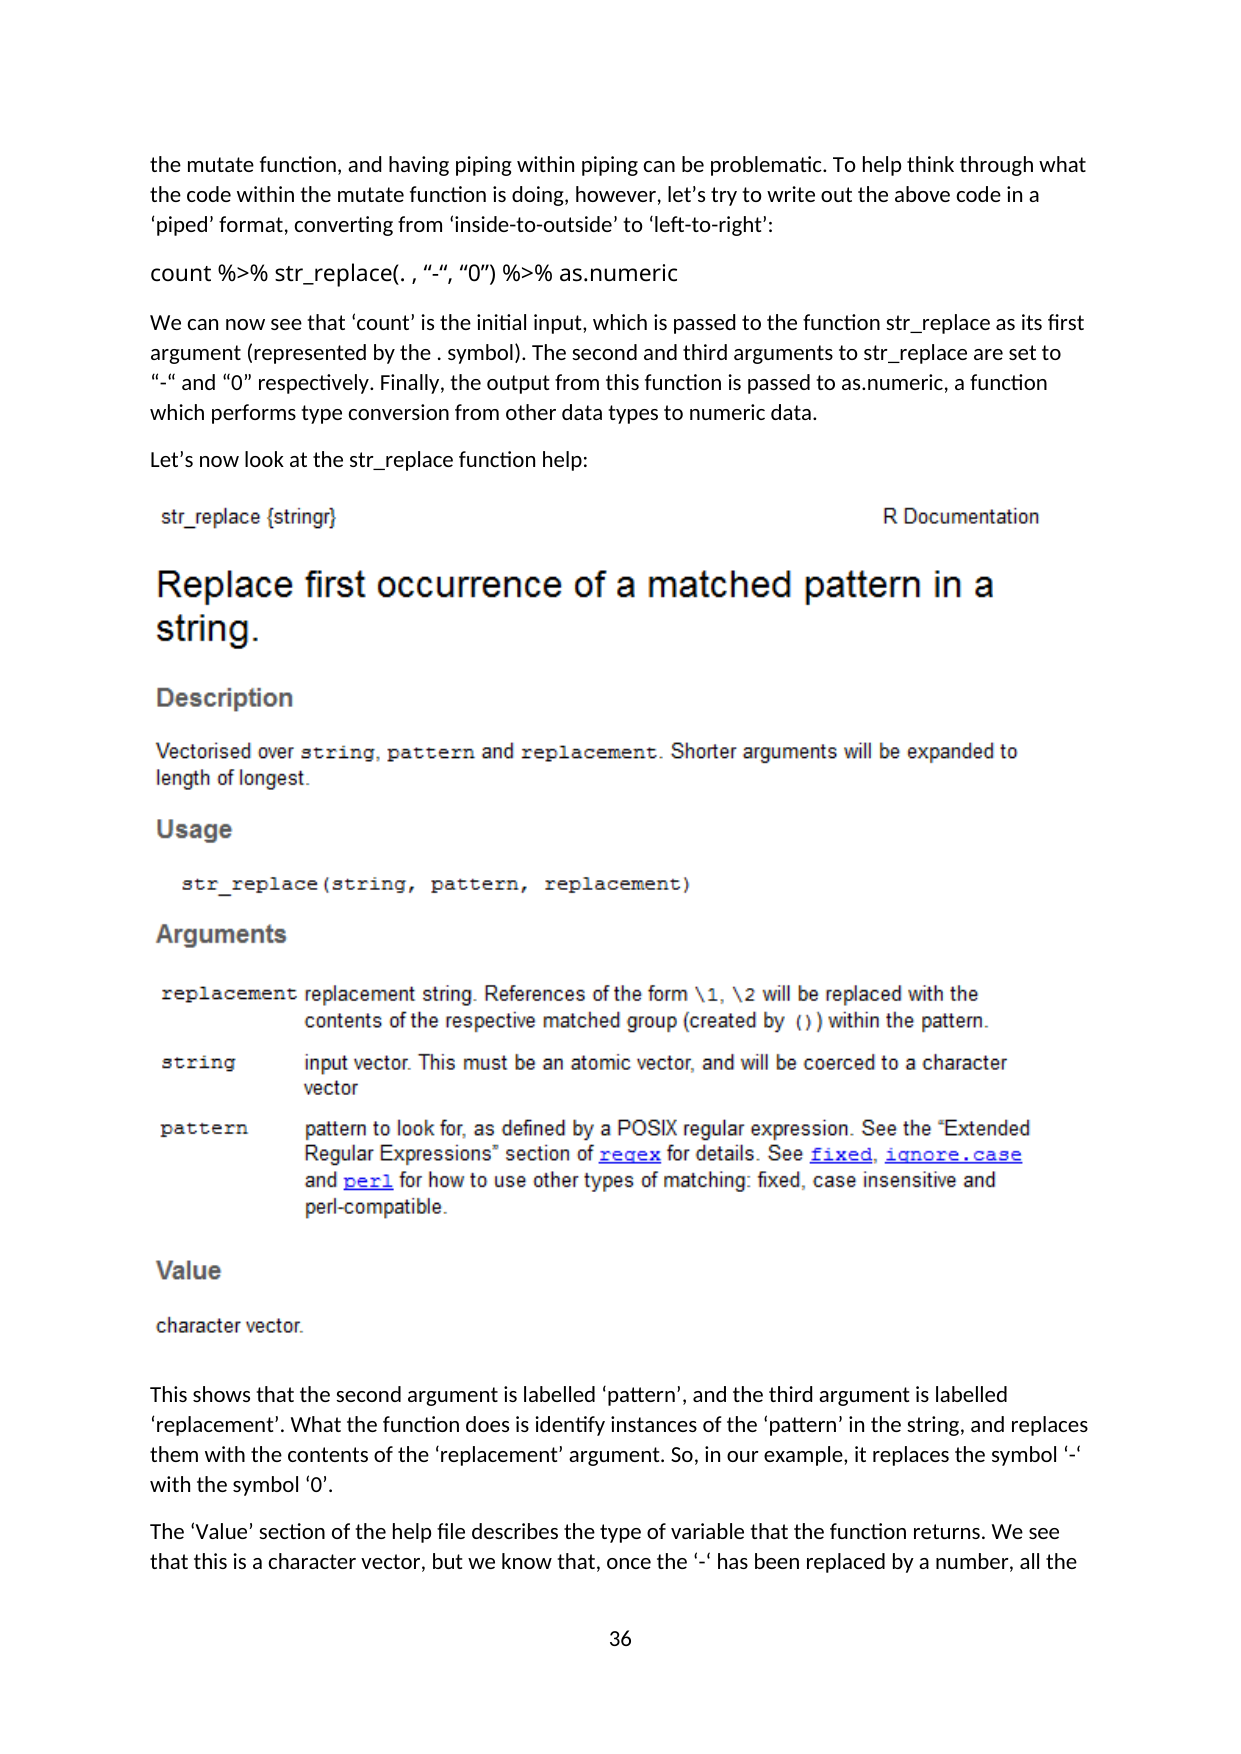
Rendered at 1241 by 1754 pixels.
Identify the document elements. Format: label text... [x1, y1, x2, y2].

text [150, 1517, 1090, 1575]
picture [150, 492, 1054, 1361]
text count %>% str_replace(. , “-“, “0”) %>% as.numeric [150, 257, 1090, 288]
text We can now see that ‘count’ is the initial input, which is passed to the function str_replace as its first argument (represented by the . symbol). The second and third arguments to str_replace are set to “-“ and “0” respectively. Finally, the output from this function is passed to as.numeric, a function which performs type conversion from other data types to numeric data. [150, 308, 1090, 426]
text Let’s now look at the str_replace function help: [150, 445, 1090, 473]
text This shows that the second argument is labelled ‘pattern’, and the third argument is labelled ‘replacement’. What the function does is identify instances of the ‘pattern’ in the string, and replaces them with the contents of the ‘replacement’ argument. So, in our example, it replaces the symbol ‘-‘ with the symbol ‘0’. [150, 1380, 1090, 1498]
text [150, 150, 1090, 238]
